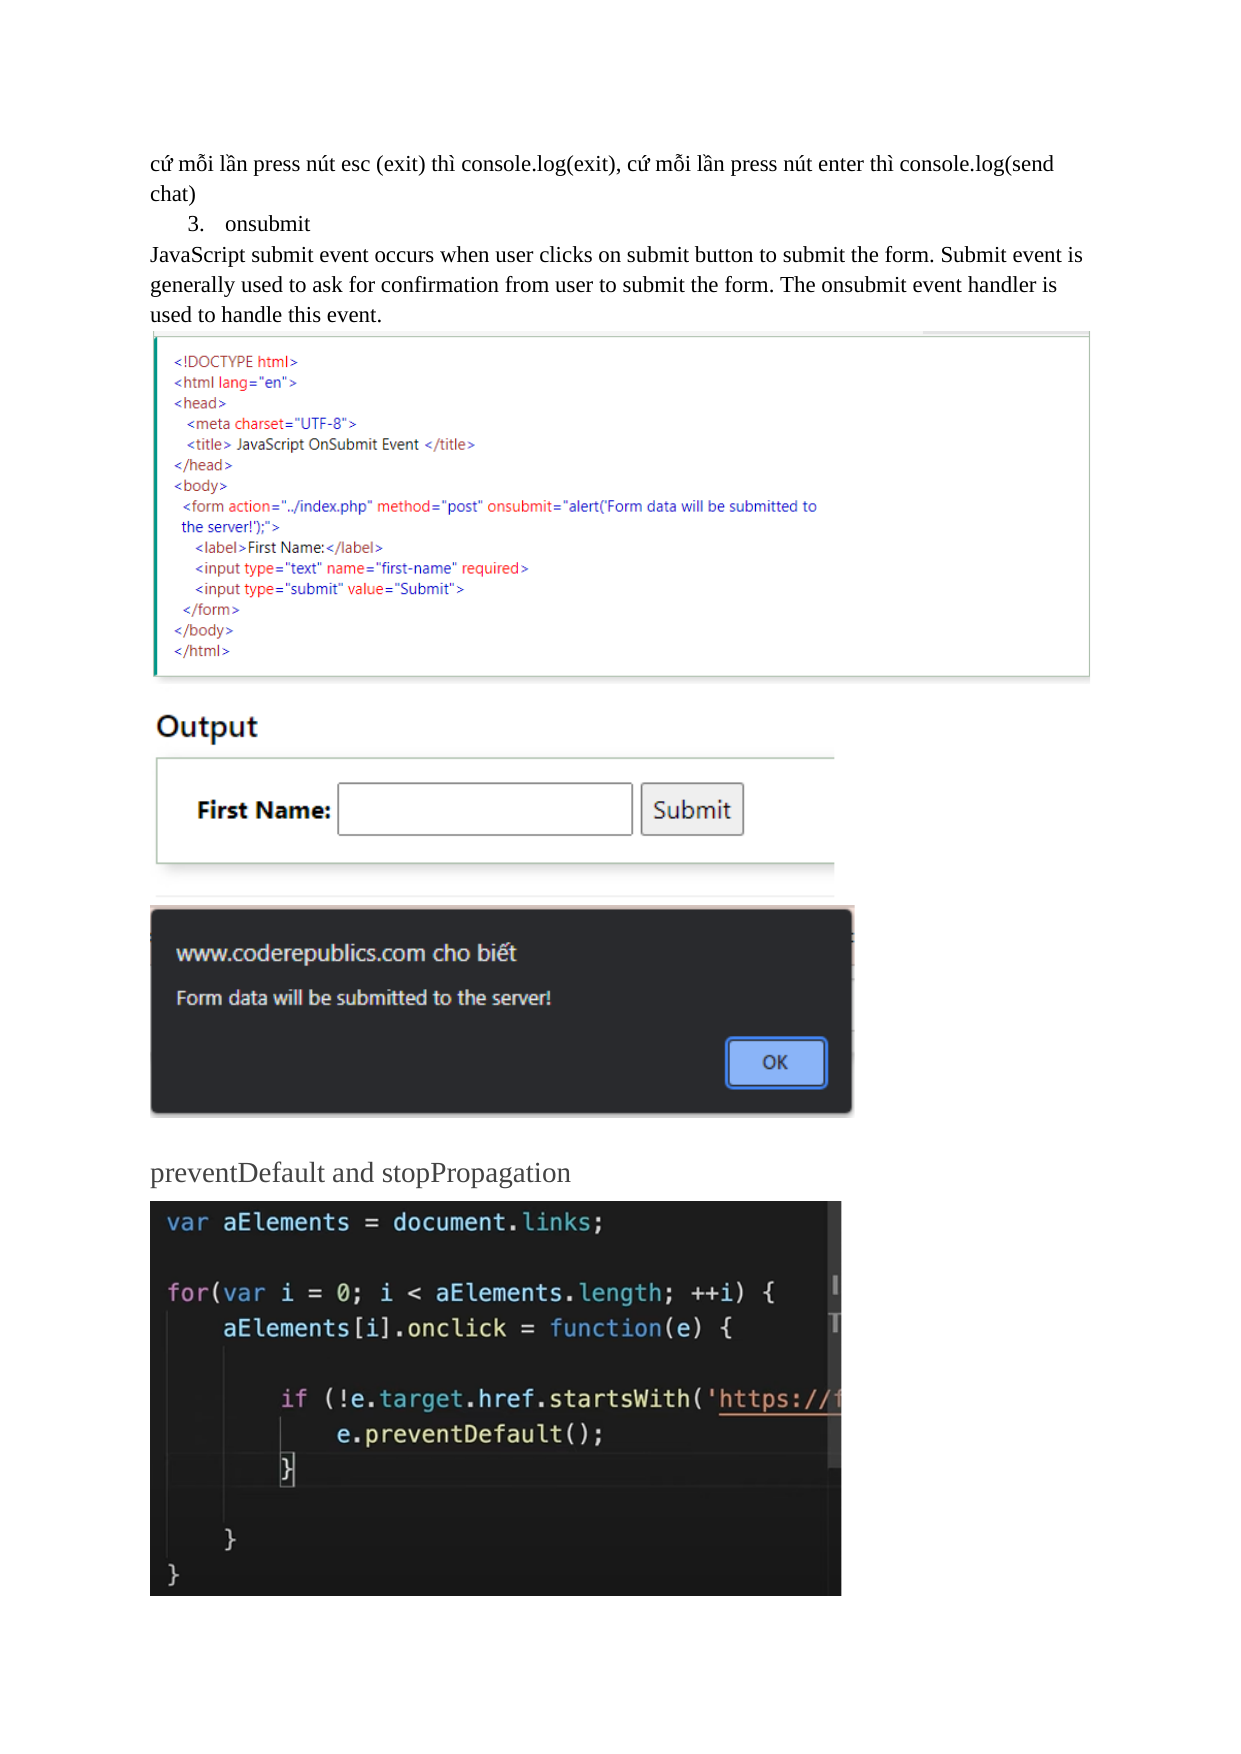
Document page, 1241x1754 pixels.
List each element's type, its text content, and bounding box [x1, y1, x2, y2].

picture [150, 905, 855, 1118]
picture [150, 1201, 842, 1596]
picture [150, 331, 1091, 684]
text preventDefault and stopPropagation [150, 1155, 1090, 1188]
picture [150, 687, 835, 902]
list onsubmit [187, 210, 1090, 237]
text cứ mỗi lần press nút esc (exit) thì console.log(exit), cứ mỗi lần press nút enter thì console.log(send chat) [150, 150, 1090, 207]
text JavaScript submit event occurs when user clicks on submit button to submit the form. Submit event is generally used to ask for confirmation from user to submit the form. The onsubmit event handler is used to handle this event. [150, 241, 1090, 327]
